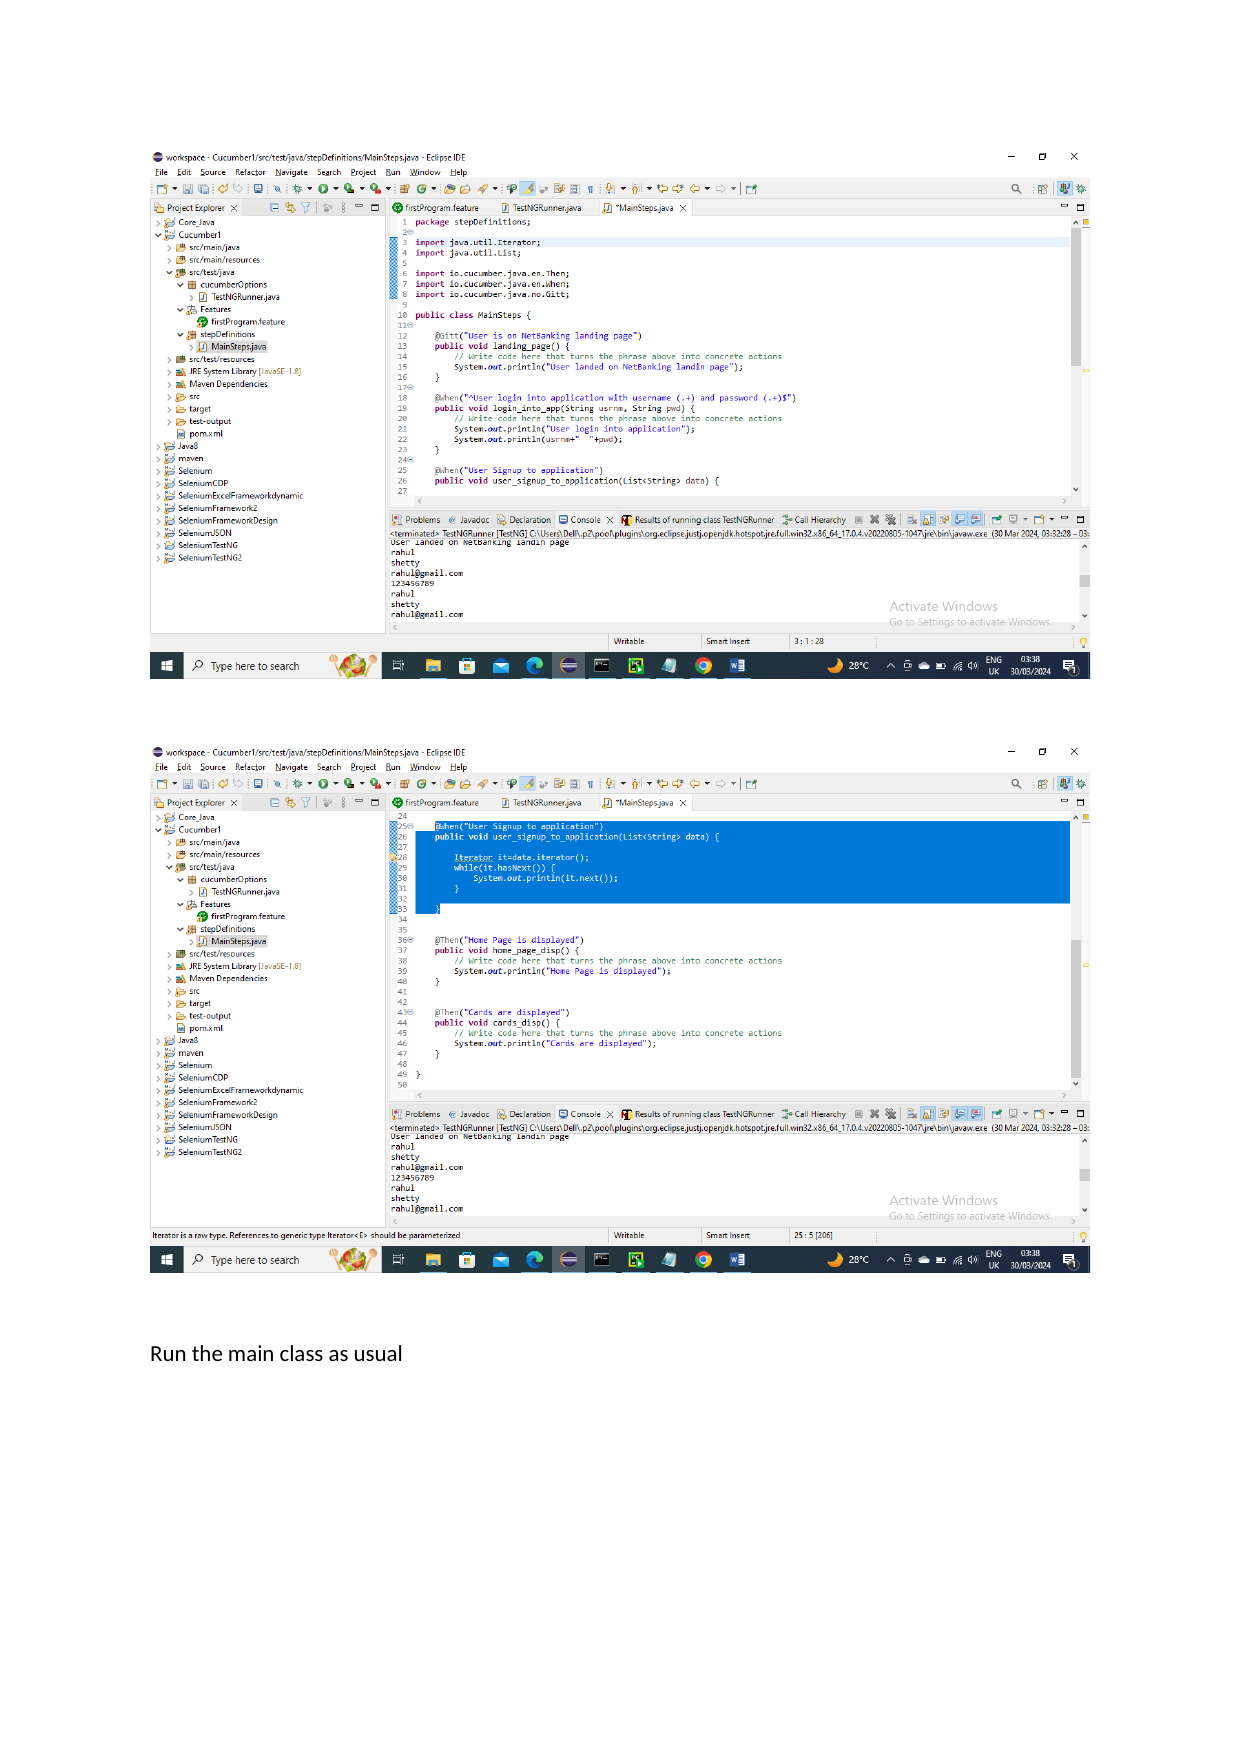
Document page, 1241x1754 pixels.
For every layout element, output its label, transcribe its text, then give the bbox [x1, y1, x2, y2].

text Run the main class as usual [150, 1339, 1090, 1367]
picture [150, 150, 1091, 679]
picture [150, 744, 1091, 1273]
